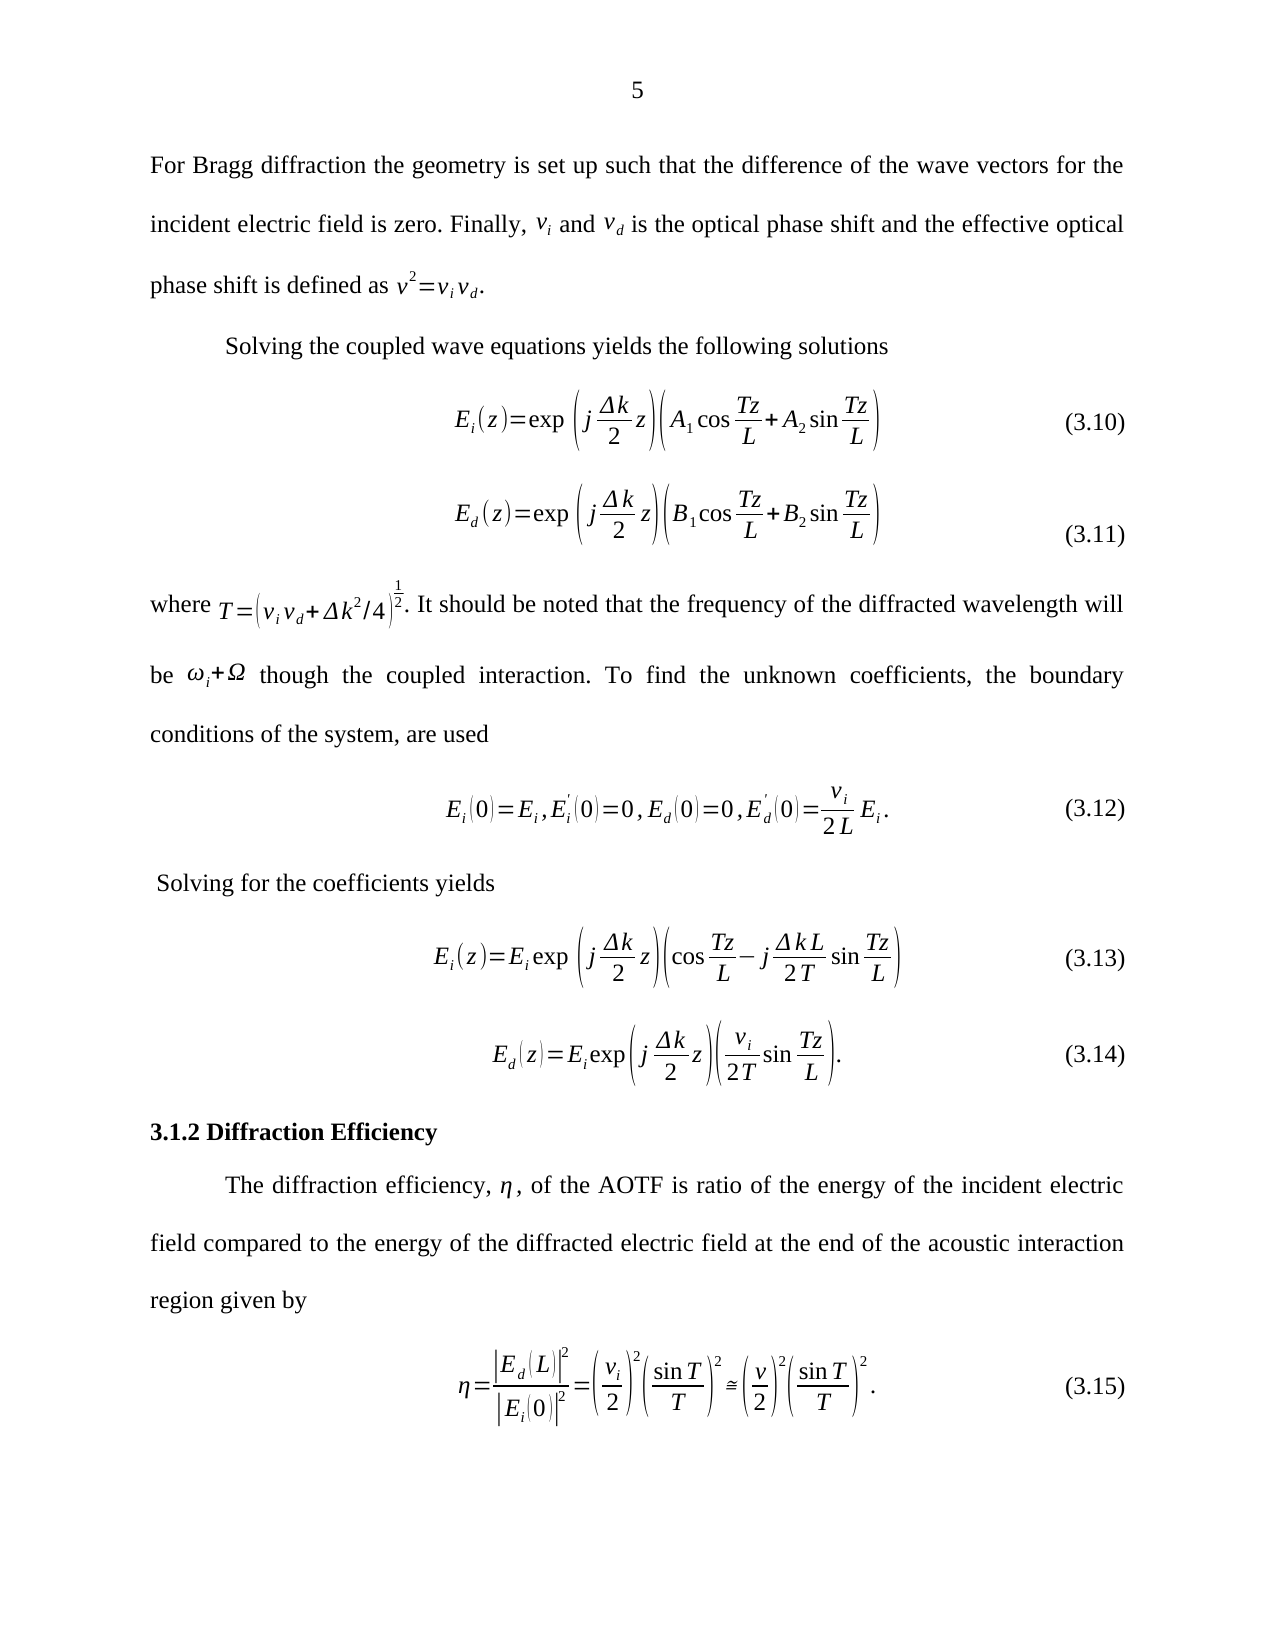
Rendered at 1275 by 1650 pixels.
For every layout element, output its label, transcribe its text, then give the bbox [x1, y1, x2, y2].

table_header [298, 1343, 1006, 1457]
table_header (3.15) [1006, 1343, 1136, 1457]
table_header [298, 925, 1006, 1019]
subtitle 3.1.2 Diffraction Efficiency [150, 1117, 1125, 1146]
table_header [298, 389, 1006, 482]
table_cell (3.11) [1006, 483, 1136, 576]
table_header [298, 777, 1006, 868]
table_cell [298, 1019, 1006, 1117]
text Solving the coupled wave equations yields the following solutions [150, 331, 1125, 360]
table_header (3.12) [1006, 777, 1136, 868]
text Solving for the coefficients yields [150, 868, 1125, 897]
table_header (3.10) [1006, 389, 1136, 482]
text where . It should be noted that the frequency of the diffracted wavelength will be though the coupled interaction. To find the unknown coefficients, the boundary conditions of the system, are used [150, 576, 1125, 748]
table_cell (3.14) [1006, 1019, 1136, 1117]
table_header (3.13) [1006, 925, 1136, 1019]
table_cell [298, 483, 1006, 576]
text The diffraction efficiency, of the AOTF is ratio of the energy of the incident electric field compared to the energy of the diffracted electric field at the end of the acoustic interaction region given by [150, 1171, 1125, 1314]
text For Bragg diffraction the geometry is set up such that the difference of the wave vectors for the incident electric field is zero. Finally, and is the optical phase shift and the effective optical phase shift is defined as . [150, 150, 1125, 302]
